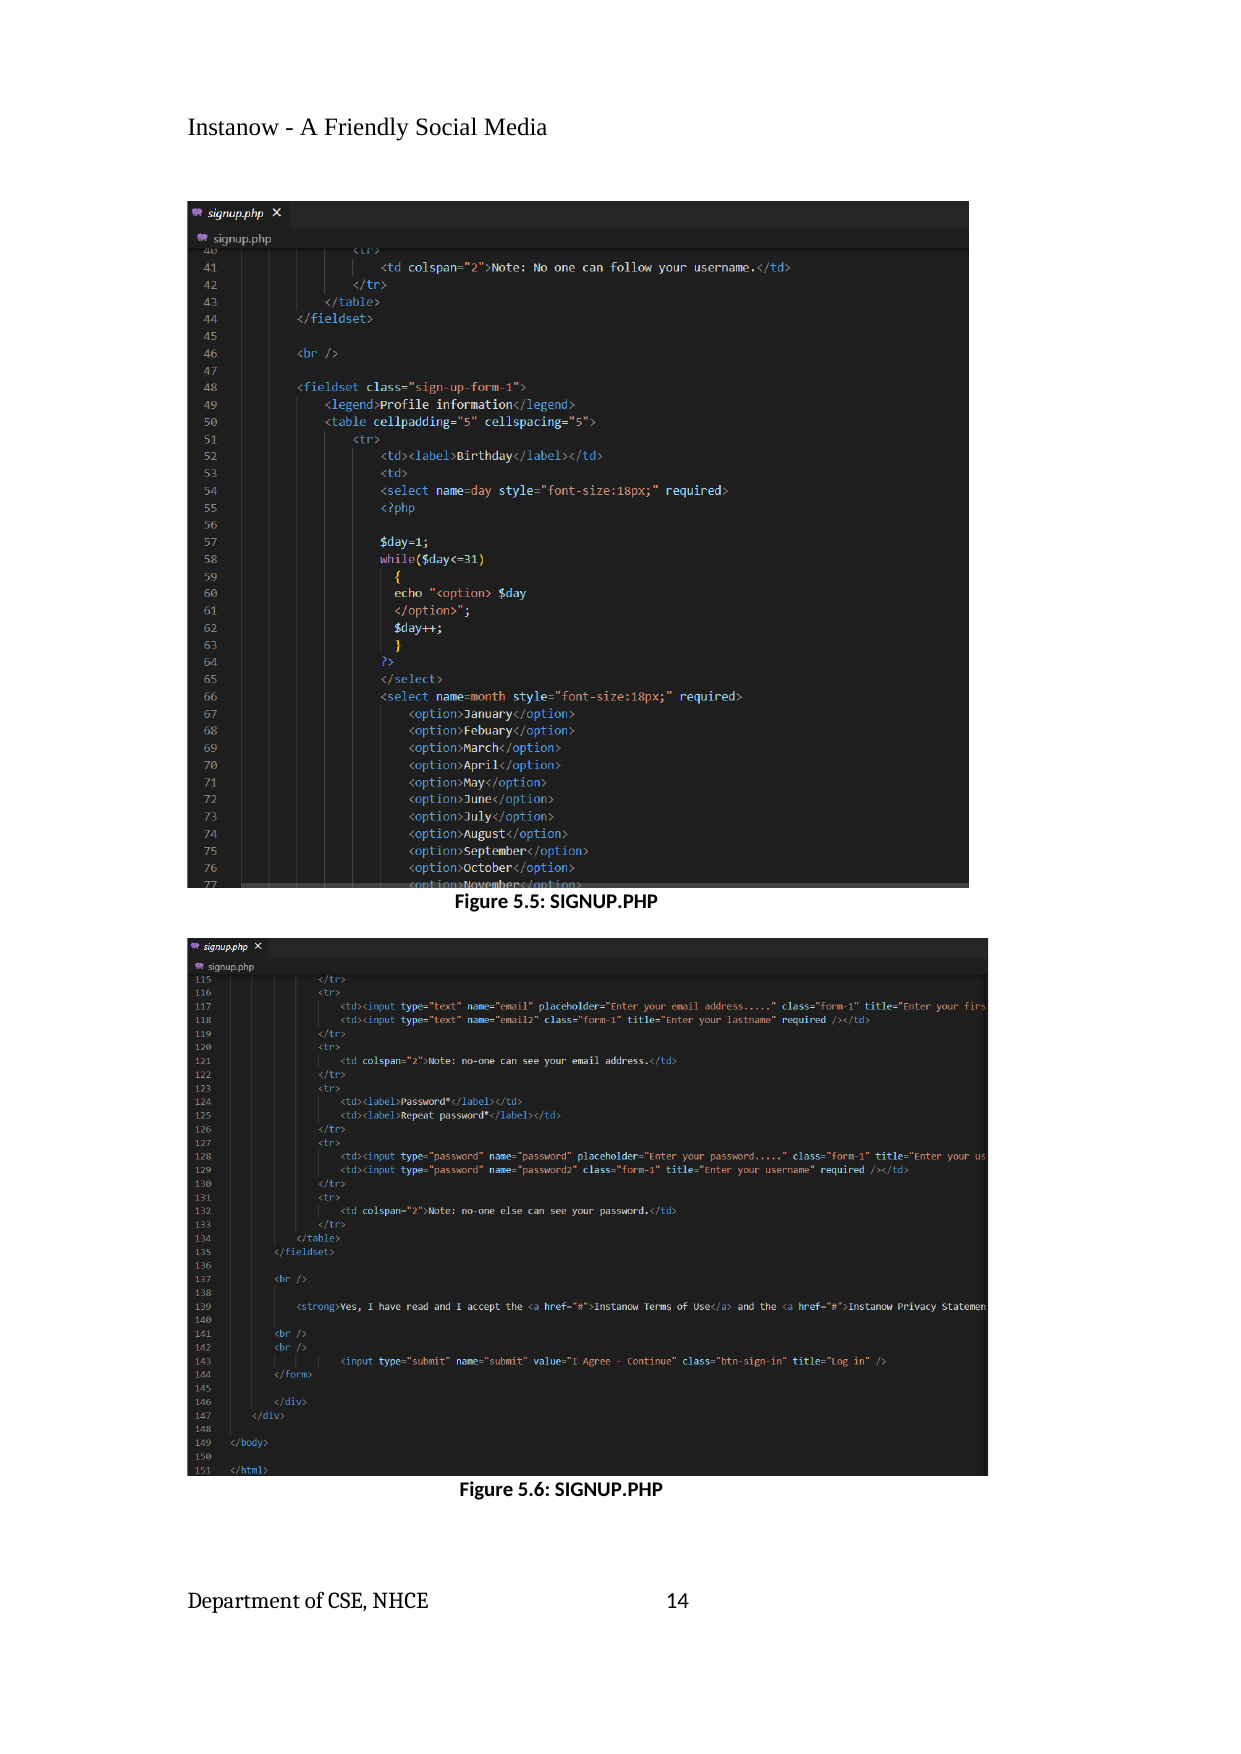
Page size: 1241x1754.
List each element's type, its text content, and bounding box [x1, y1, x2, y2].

text Figure 5.6: SIGNUP.PHP [187, 1476, 1090, 1501]
picture [187, 201, 969, 888]
text Figure 5.5: SIGNUP.PHP [187, 888, 1090, 913]
picture [187, 938, 989, 1476]
